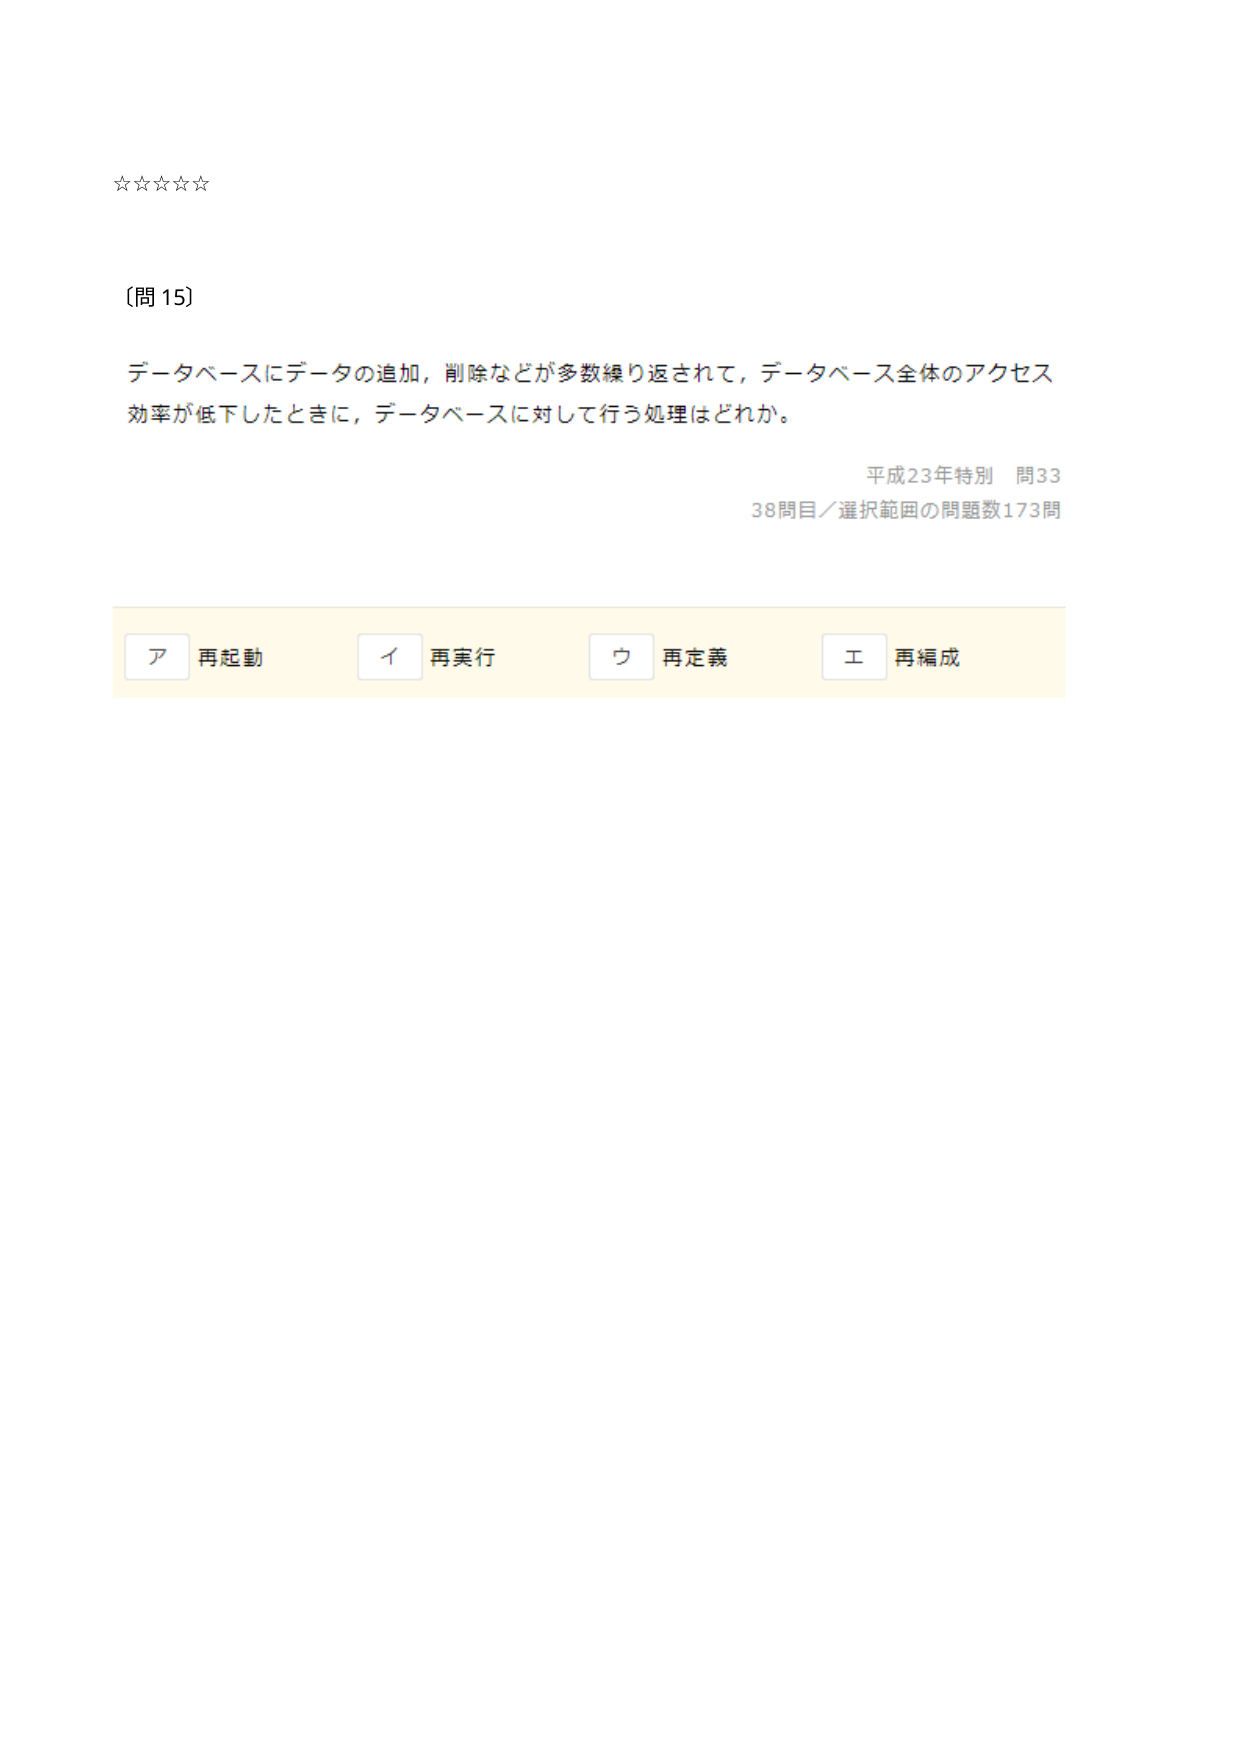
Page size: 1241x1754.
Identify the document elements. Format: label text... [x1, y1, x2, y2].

picture [112, 352, 1066, 698]
text ☆☆☆☆☆ [112, 164, 1128, 202]
text 〔問15〕 [112, 277, 1128, 314]
